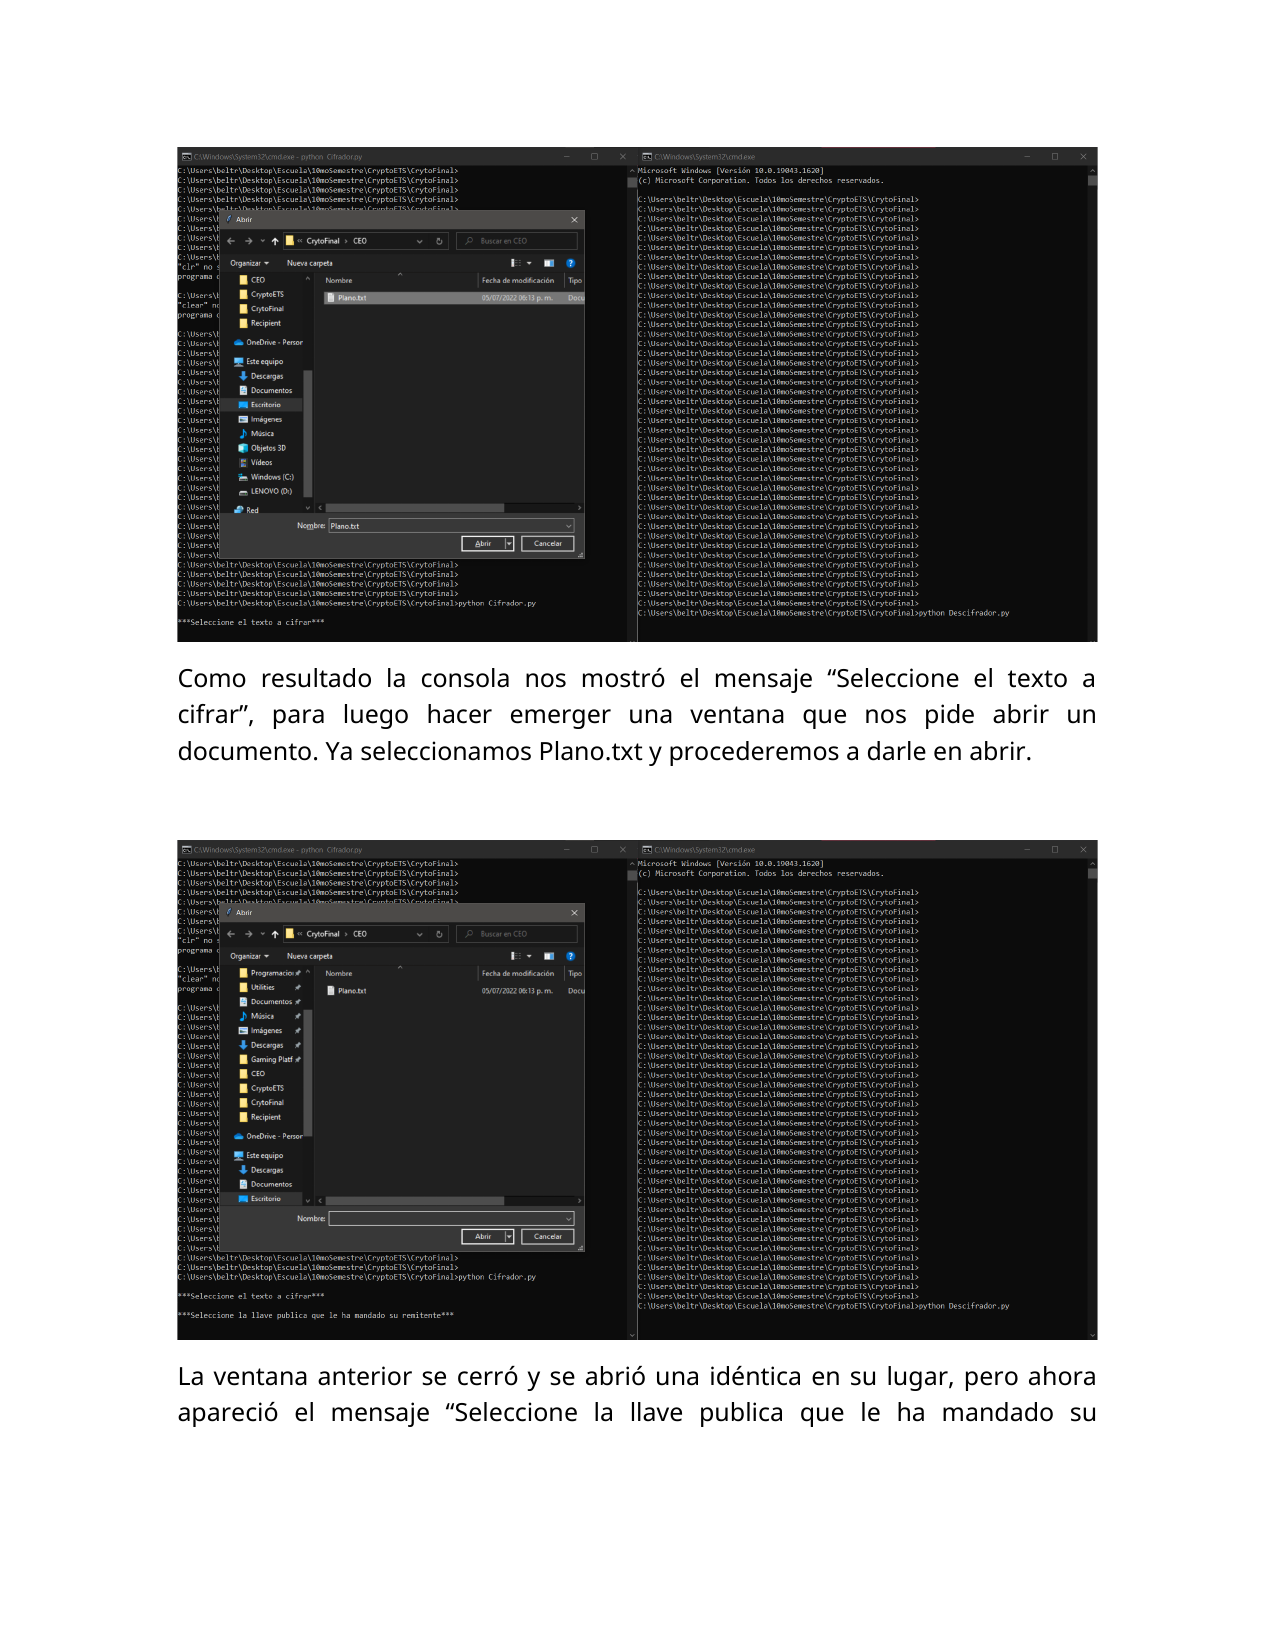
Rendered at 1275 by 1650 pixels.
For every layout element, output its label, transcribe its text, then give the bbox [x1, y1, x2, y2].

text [177, 1358, 1098, 1429]
picture [177, 840, 1098, 1340]
text Como resultado la consola nos mostró el mensaje “Seleccione el texto a cifrar”, para luego hacer emerger una ventana que nos pide abrir un documento. Ya seleccionamos Plano.txt y procederemos a darle en abrir. [177, 660, 1098, 768]
picture [177, 147, 1098, 642]
